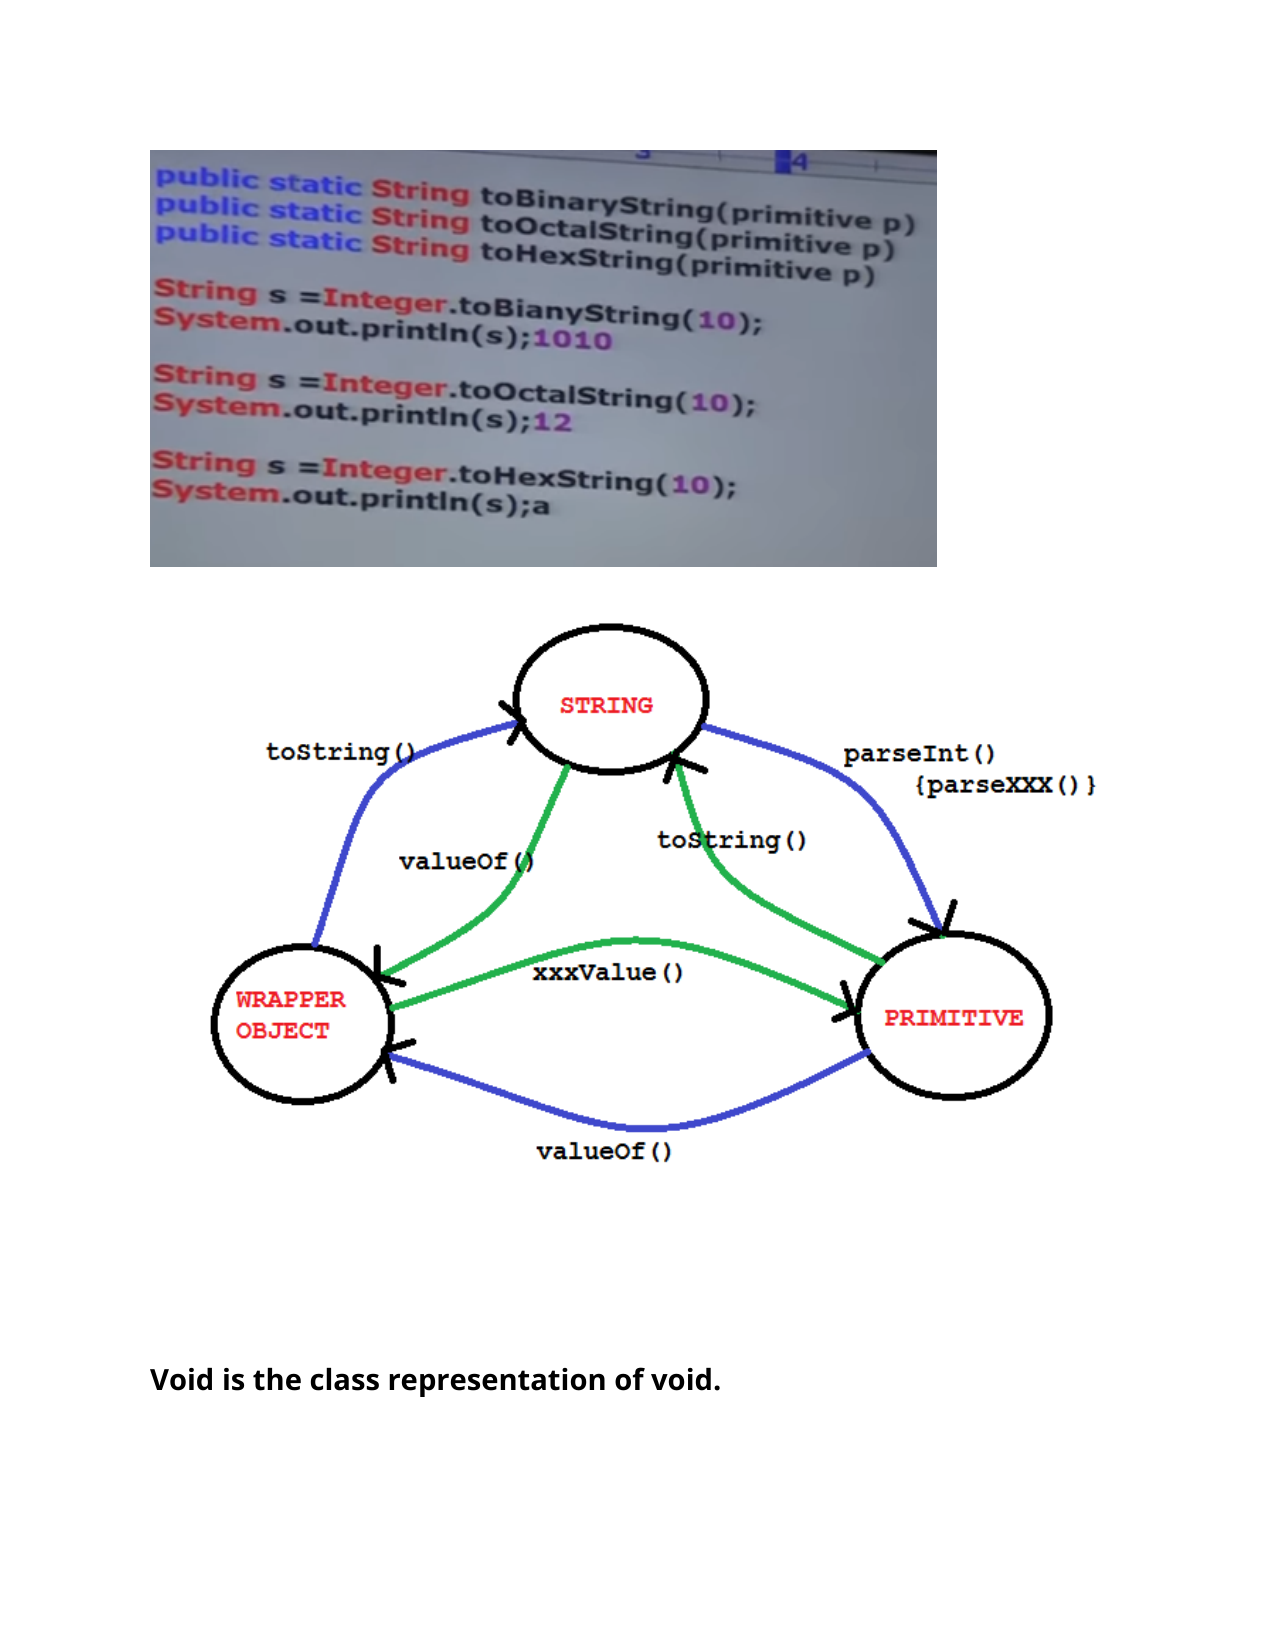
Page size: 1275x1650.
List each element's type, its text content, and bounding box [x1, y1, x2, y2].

text Void is the class representation of void. [150, 1359, 1125, 1399]
picture [150, 591, 1124, 1202]
picture [150, 150, 937, 567]
